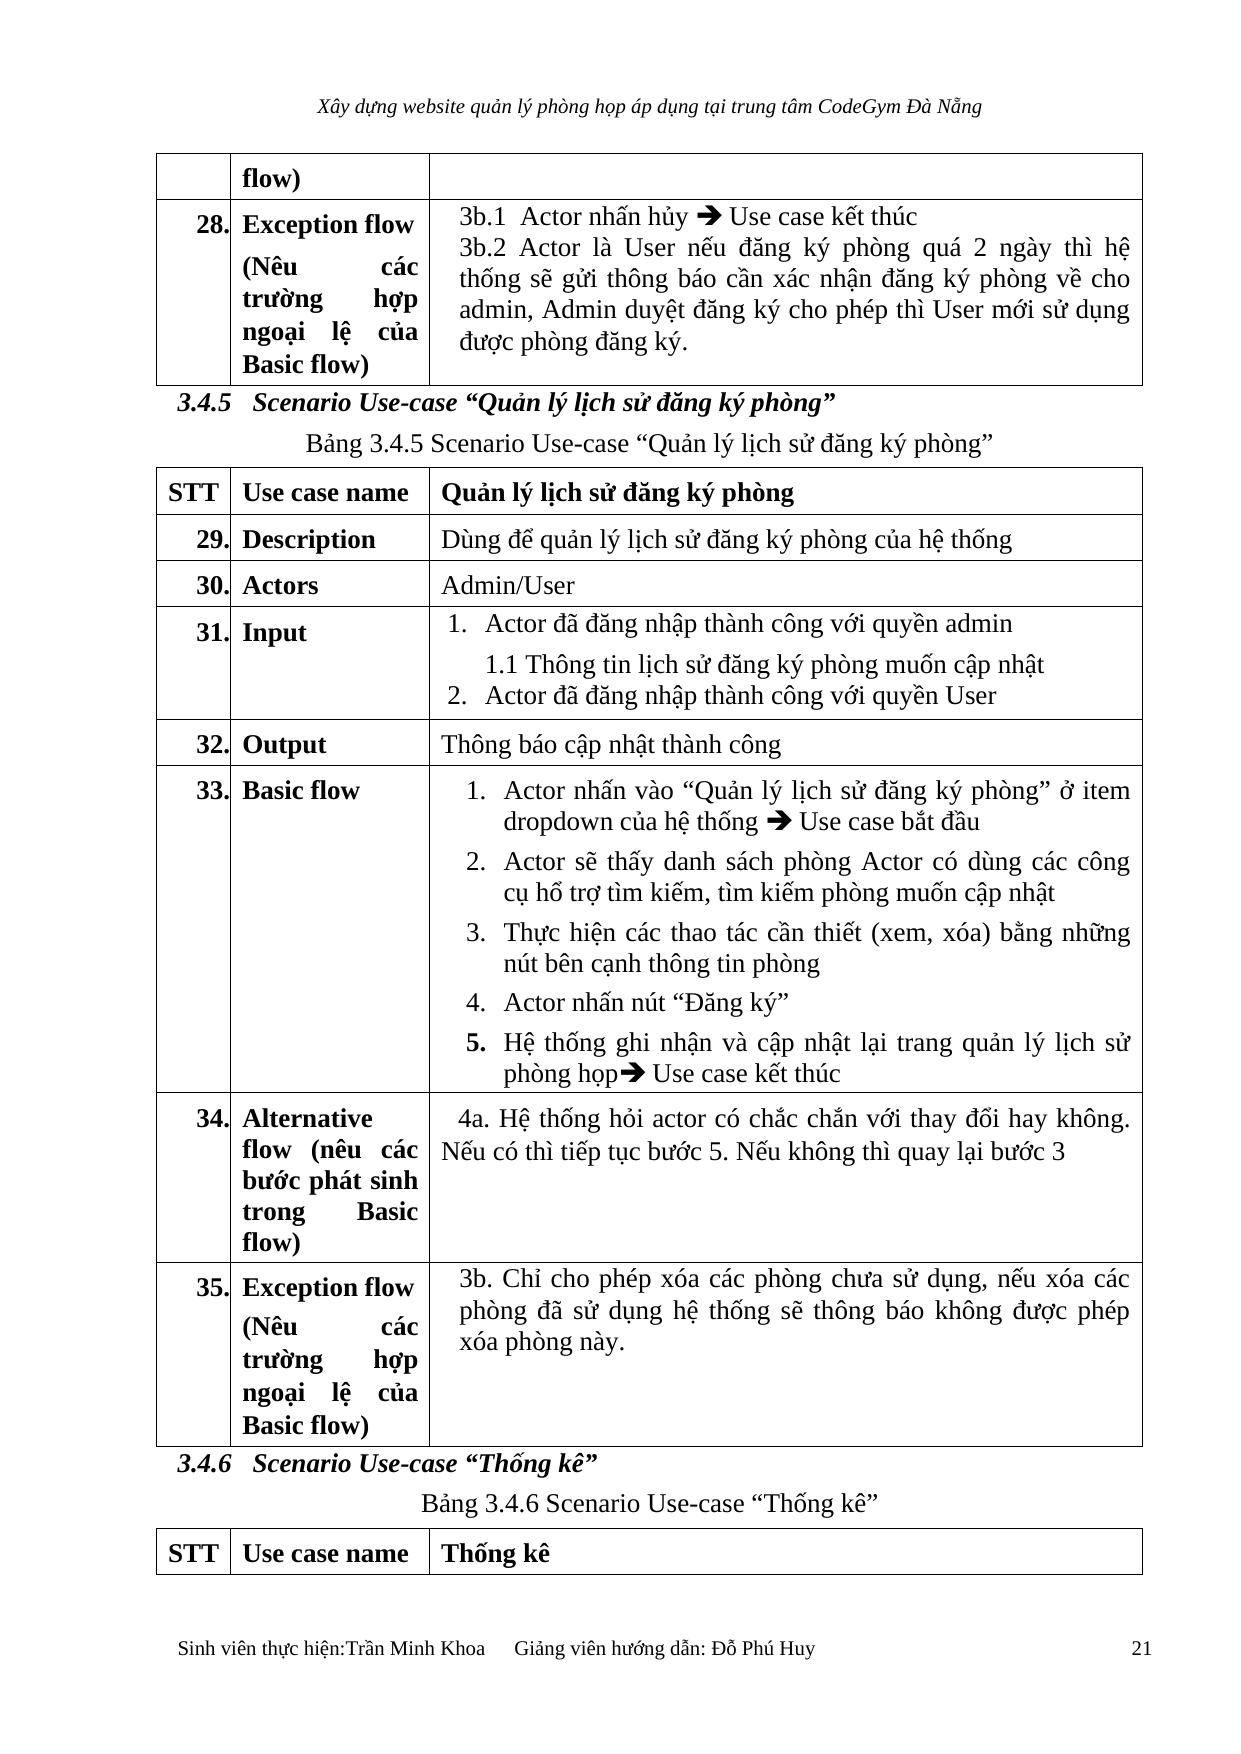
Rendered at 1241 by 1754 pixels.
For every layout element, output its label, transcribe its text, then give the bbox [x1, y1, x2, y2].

table_cell [157, 200, 230, 385]
table_cell [157, 1093, 230, 1262]
list 3.4.5 Scenario Use-case “Quản lý lịch sử đăng ký phòng” [177, 386, 1122, 417]
table_cell Alternative flow (nêu các bước phát sinh trong Basic flow) [231, 1093, 429, 1262]
table_cell Input [231, 607, 429, 718]
text Bảng 3.4.5 Scenario Use-case “Quản lý lịch sử đăng ký phòng” [177, 427, 1122, 458]
table_cell 4a. Hệ thống hỏi actor có chắc chắn với thay đổi hay không. Nếu có thì tiếp tục bước 5. Nếu không thì quay lại bước 3 [430, 1093, 1142, 1262]
table_cell Dùng để quản lý lịch sử đăng ký phòng của hệ thống [430, 515, 1142, 560]
table_cell [157, 1263, 230, 1446]
table_cell Basic flow [231, 766, 429, 1092]
table_cell Actors [231, 561, 429, 606]
table_cell [157, 154, 230, 199]
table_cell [231, 154, 429, 199]
table_cell [430, 154, 1142, 199]
table_header Use case name [231, 468, 429, 513]
table_cell Actor đã đăng nhập thành công với quyền admin 1.1 Thông tin lịch sử đăng ký phòng muốn cập nhật Actor đã đăng nhập thành công với quyền User [430, 607, 1142, 718]
table_header Use case name [231, 1529, 429, 1574]
table_cell Exception flow (Nêu các trường hợp ngoại lệ của Basic flow) [231, 200, 429, 385]
table_cell [157, 561, 230, 606]
table_cell 3b.1 Actor nhấn hủy Use case kết thúc 3b.2 Actor là User nếu đăng ký phòng quá 2 ngày thì hệ thống sẽ gửi thông báo cần xác nhận đăng ký phòng về cho admin, Admin duyệt đăng ký cho phép thì User mới sử dụng được phòng đăng ký. [430, 200, 1142, 385]
table_header Thống kê [430, 1529, 1142, 1574]
table_cell Admin/User [430, 561, 1142, 606]
table_cell [157, 515, 230, 560]
table_header STT [157, 468, 230, 513]
list 3.4.6 Scenario Use-case “Thống kê” [177, 1447, 1122, 1478]
table_cell 3b. Chỉ cho phép xóa các phòng chưa sử dụng, nếu xóa các phòng đã sử dụng hệ thống sẽ thông báo không được phép xóa phòng này. [430, 1263, 1142, 1446]
text Bảng 3.4.6 Scenario Use-case “Thống kê” [177, 1488, 1122, 1519]
table_cell [157, 607, 230, 718]
table_cell Description [231, 515, 429, 560]
table_cell Actor nhấn vào “Quản lý lịch sử đăng ký phòng” ở item dropdown của hệ thống Use case bắt đầu Actor sẽ thấy danh sách phòng Actor có dùng các công cụ hổ trợ tìm kiếm, tìm kiếm phòng muốn cập nhật Thực hiện các thao tác cần thiết (xem, xóa) bằng những nút bên cạnh thông tin phòng Actor nhấn nút “Đăng ký” Hệ thống ghi nhận và cập nhật lại trang quản lý lịch sử phòng họp Use case kết thúc [430, 766, 1142, 1092]
table_header STT [157, 1529, 230, 1574]
table_cell [157, 766, 230, 1092]
table_cell [157, 720, 230, 765]
table_cell Thông báo cập nhật thành công [430, 720, 1142, 765]
table_cell Exception flow (Nêu các trường hợp ngoại lệ của Basic flow) [231, 1263, 429, 1446]
table_cell Output [231, 720, 429, 765]
table_header Quản lý lịch sử đăng ký phòng [430, 468, 1142, 513]
